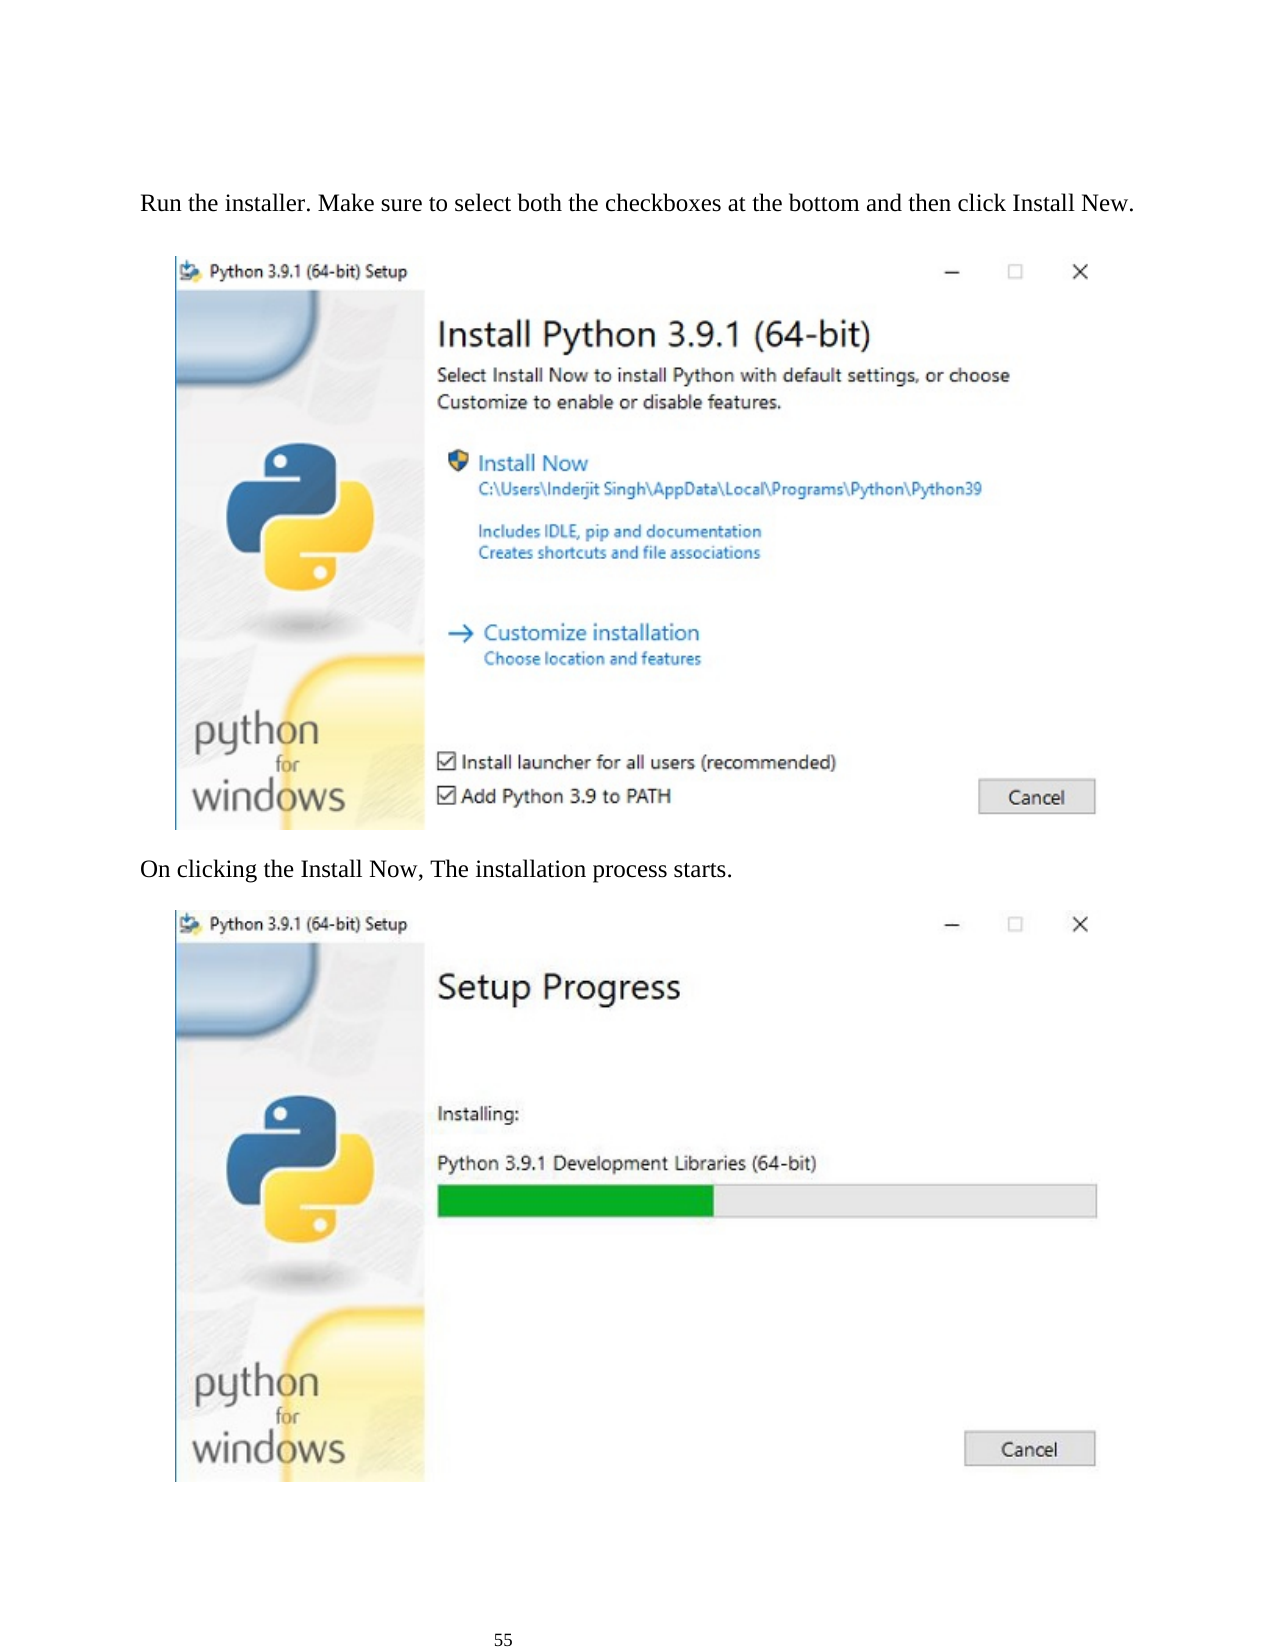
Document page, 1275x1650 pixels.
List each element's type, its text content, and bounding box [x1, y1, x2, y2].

picture [175, 256, 1113, 830]
text On clicking the Install Now, The installation process starts. [140, 854, 1147, 883]
text Run the installer. Make sure to select both the checkboxes at the bottom and then click Install New. [140, 188, 1147, 217]
picture [175, 910, 1113, 1482]
